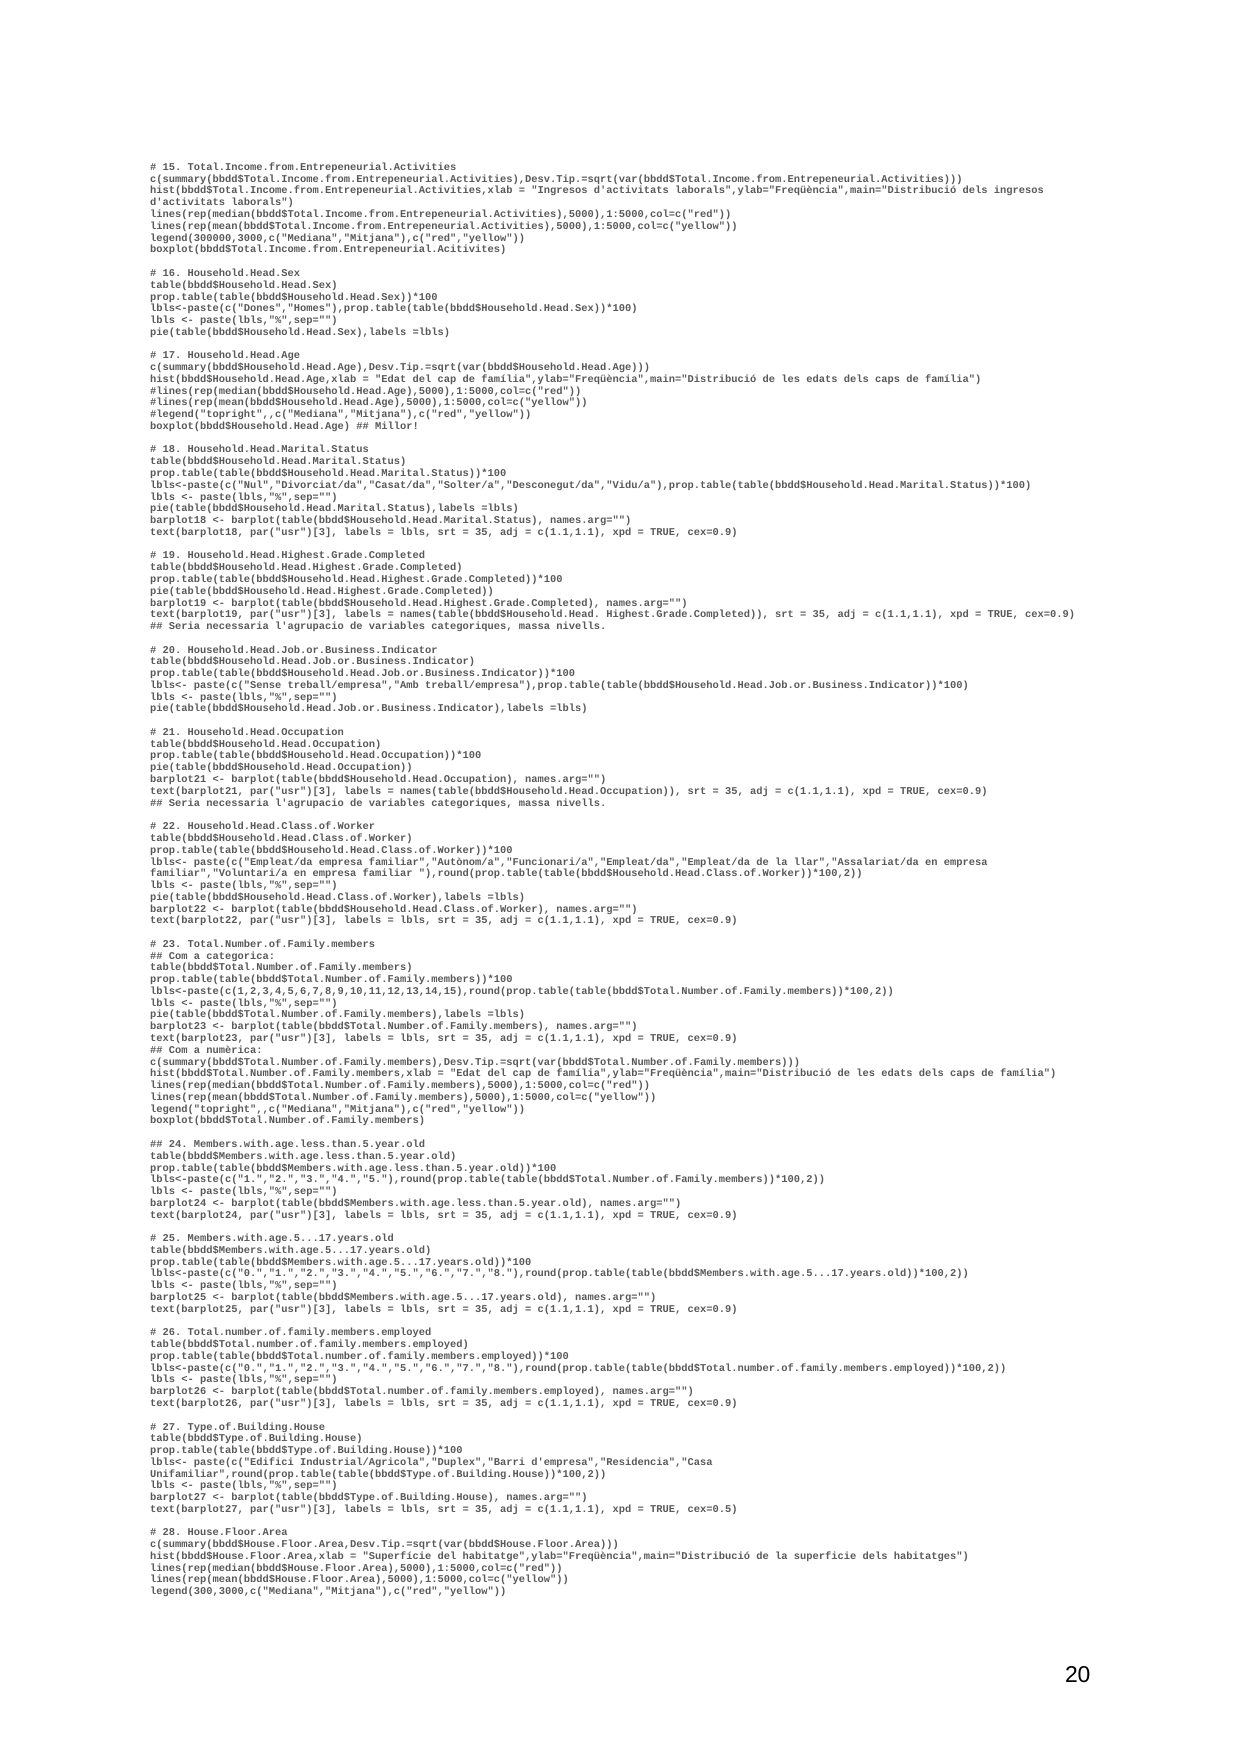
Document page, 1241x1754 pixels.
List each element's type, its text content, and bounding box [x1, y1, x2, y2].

text hist(bbdd$Total.Income.from.Entrepeneurial.Activities,xlab = "Ingresos d'activitats laborals",ylab="Freqüència",main="Distribució dels ingresos d'activitats laborals") [150, 185, 1090, 209]
text lbls<- paste(c("Edifici Industrial/Agricola","Duplex","Barri d'empresa","Residencia","Casa Unifamiliar",round(prop.table(table(bbdd$Type.of.Building.House))*100,2)) [150, 1457, 1090, 1480]
text lbls<- paste(c("Empleat/da empresa familiar","Autònom/a","Funcionari/a","Empleat/da","Empleat/da de la llar","Assalariat/da en empresa familiar","Voluntari/a en empresa familiar "),round(prop.table(table(bbdd$Household.Head.Class.of.Worker))*100,2)) [150, 856, 1090, 880]
